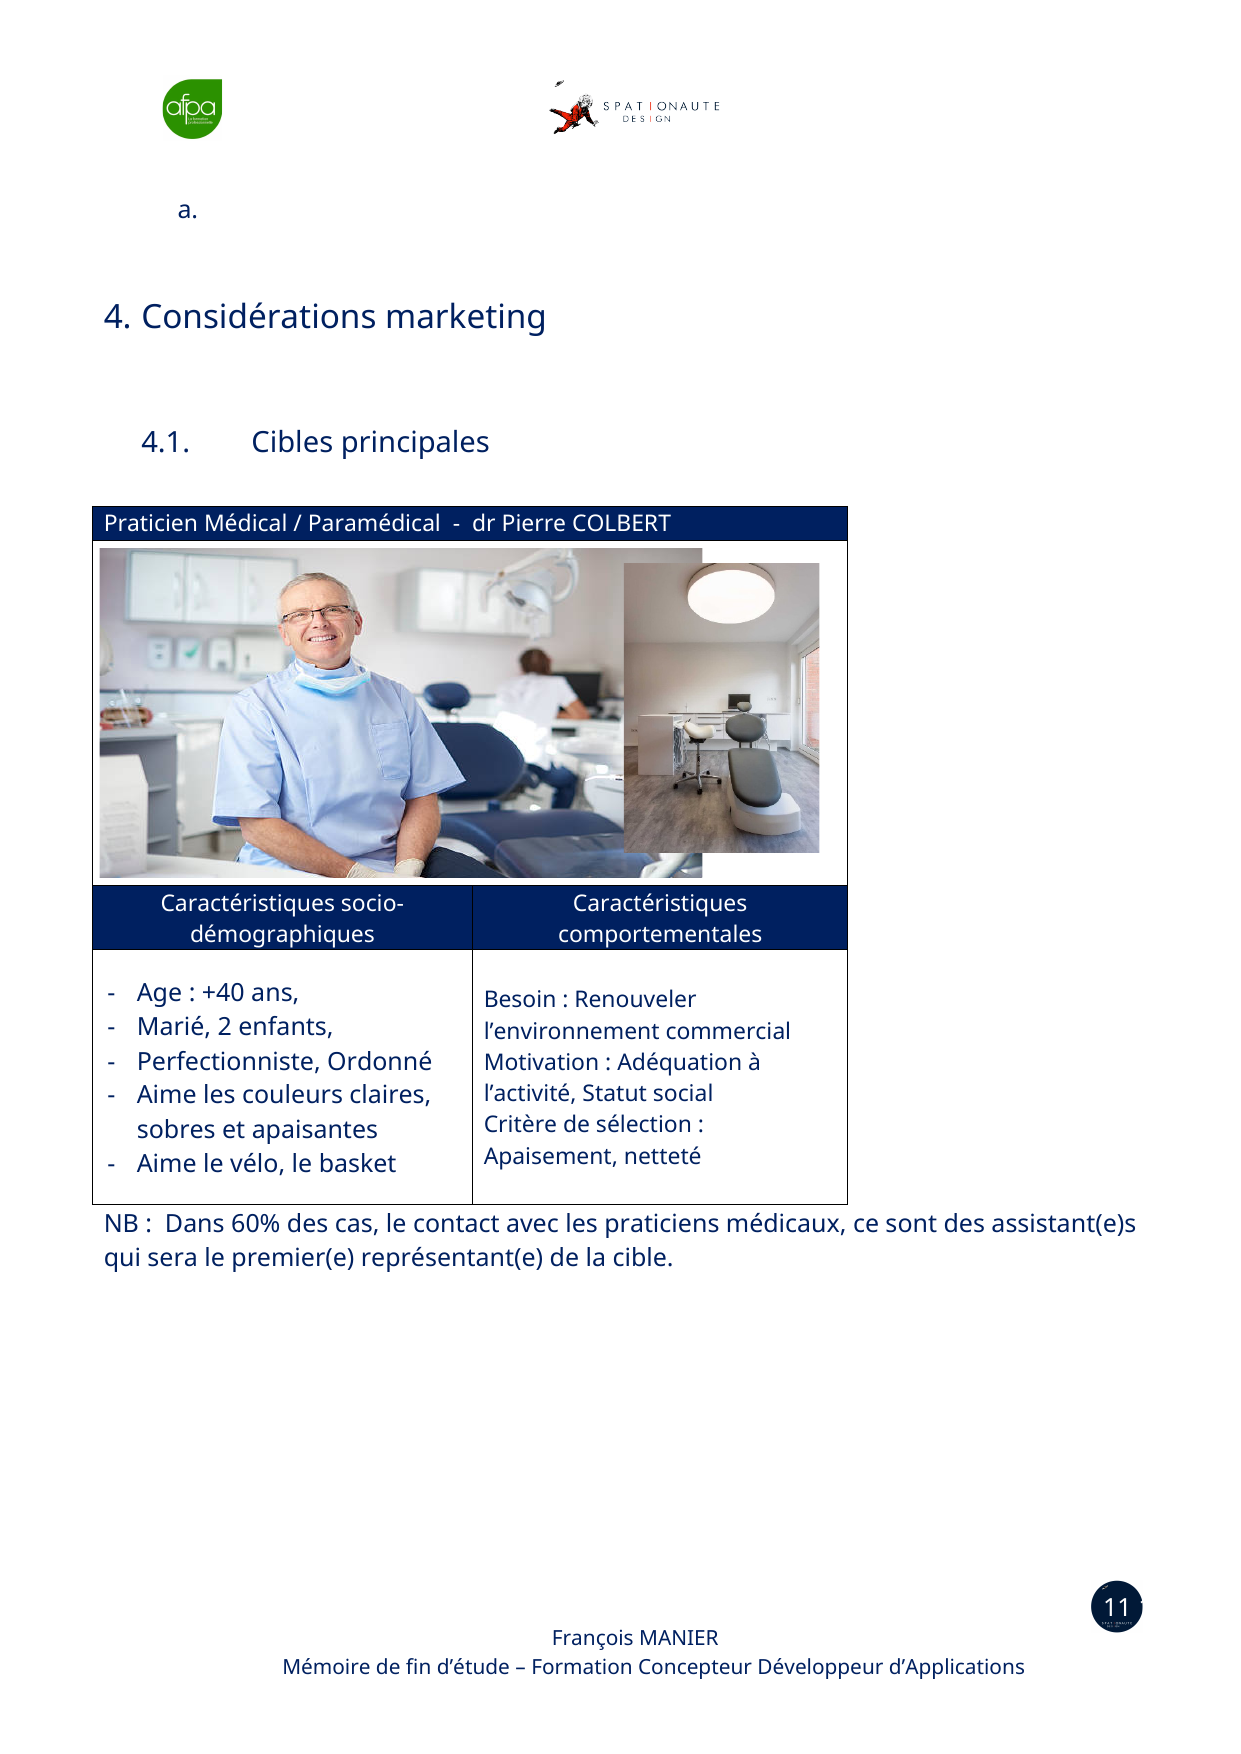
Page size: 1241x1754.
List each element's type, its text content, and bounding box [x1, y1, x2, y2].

table_header Praticien Médical / Paramédical - dr Pierre COLBERT [93, 507, 847, 540]
table_cell Age : +40 ans, Marié, 2 enfants, Perfectionniste, Ordonné Aime les couleurs claires, sobres et apaisantes Aime le vélo, le basket [93, 950, 472, 1204]
picture [623, 563, 820, 853]
subtitle Considérations marketing [103, 293, 1167, 338]
table_cell Caractéristiques comportementales [473, 886, 847, 949]
subtitle Cibles principales [141, 421, 1167, 461]
picture [162, 75, 223, 141]
picture [1091, 1580, 1143, 1633]
table_cell [93, 541, 847, 885]
table_cell Besoin : Renouveler l’environnement commercial Motivation : Adéquation à l’activité, Statut social Critère de sélection : Apaisement, netteté [473, 950, 847, 1204]
table_cell Caractéristiques socio-démographiques [93, 886, 472, 949]
picture [531, 73, 739, 141]
text NB : Dans 60% des cas, le contact avec les praticiens médicaux, ce sont des assistant(e)s qui sera le premier(e) représentant(e) de la cible. [103, 1205, 1167, 1273]
